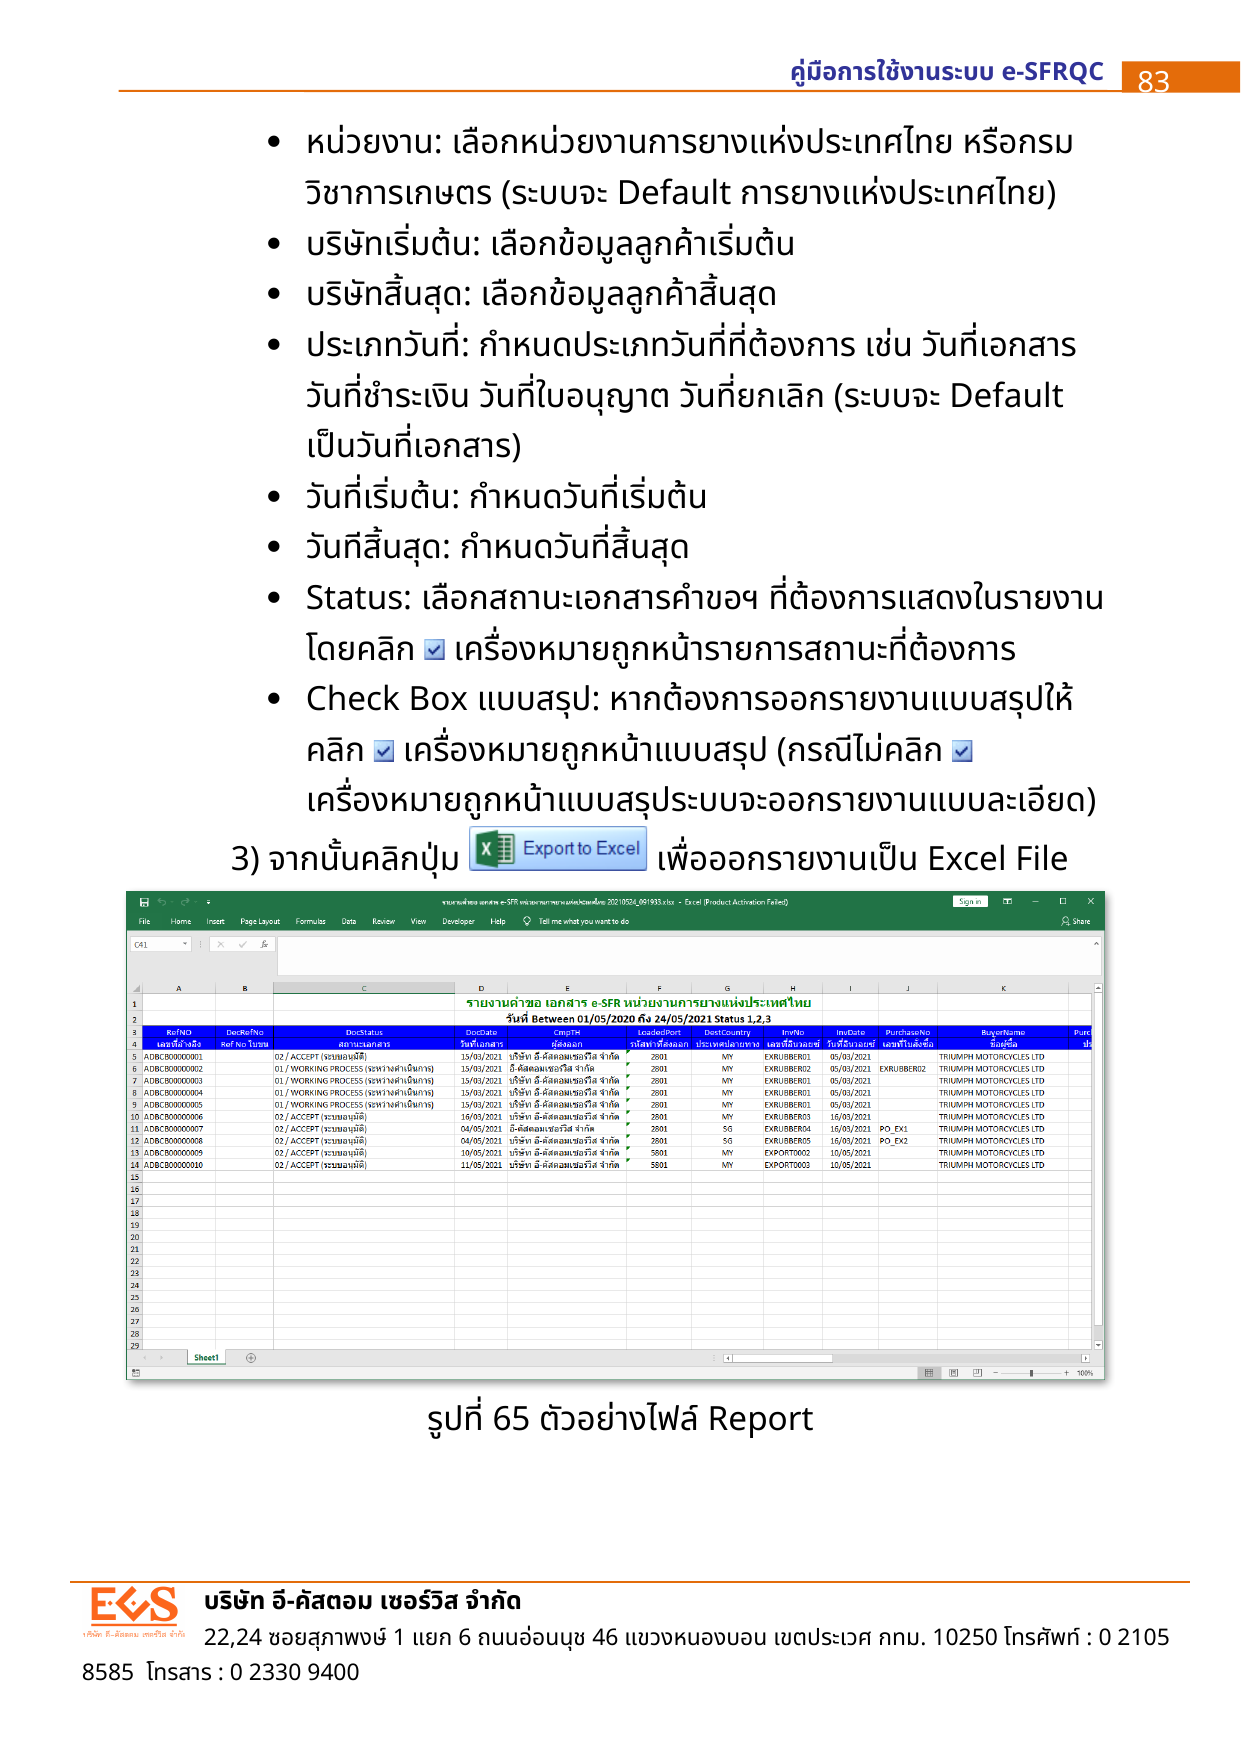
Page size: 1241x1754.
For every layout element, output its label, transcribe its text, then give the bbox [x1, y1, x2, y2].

list จากนั้นคลิกปุ่ม เพื่อออกรายงานเป็น Excel File [231, 827, 1122, 885]
picture [126, 891, 1105, 1380]
picture [81, 1585, 185, 1636]
list Status: เลือกสถานะเอกสารคำขอฯ ที่ต้องการแสดงในรายงานโดยคลิก เครื่องหมายถูกหน้ารายการสถานะที่ต้องการ [268, 574, 1122, 675]
list วันที่เริ่มต้น: กำหนดวันที่เริ่มต้น [268, 473, 1122, 523]
list บริษัทสิ้นสุด: เลือกข้อมูลลูกค้าสิ้นสุด [268, 270, 1122, 321]
list ประเภทวันที่: กำหนดประเภทวันที่ที่ต้องการ เช่น วันที่เอกสาร วันที่ชำระเงิน วันที่ใบอนุญาต วันที่ยกเลิก (ระบบจะ Default เป็นวันที่เอกสาร) [268, 321, 1122, 473]
picture [952, 740, 973, 762]
picture [469, 826, 648, 871]
list Check Box แบบสรุป: หากต้องการออกรายงานแบบสรุปให้คลิก เครื่องหมายถูกหน้าแบบสรุป (กรณีไม่คลิก เครื่องหมายถูกหน้าแบบสรุประบบจะออกรายงานแบบละเอียด) [268, 675, 1122, 827]
picture [424, 639, 445, 660]
list วันทีสิ้นสุด: กำหนดวันที่สิ้นสุด [268, 523, 1122, 574]
picture [373, 740, 394, 762]
list หน่วยงาน: เลือกหน่วยงานการยางแห่งประเทศไทย หรือกรมวิชาการเกษตร (ระบบจะ Default การยางแห่งประเทศไทย) [268, 118, 1122, 219]
text รูปที่ 65 ตัวอย่างไฟล์ Report [118, 1395, 1122, 1445]
list บริษัทเริ่มต้น: เลือกข้อมูลลูกค้าเริ่มต้น [268, 219, 1122, 270]
